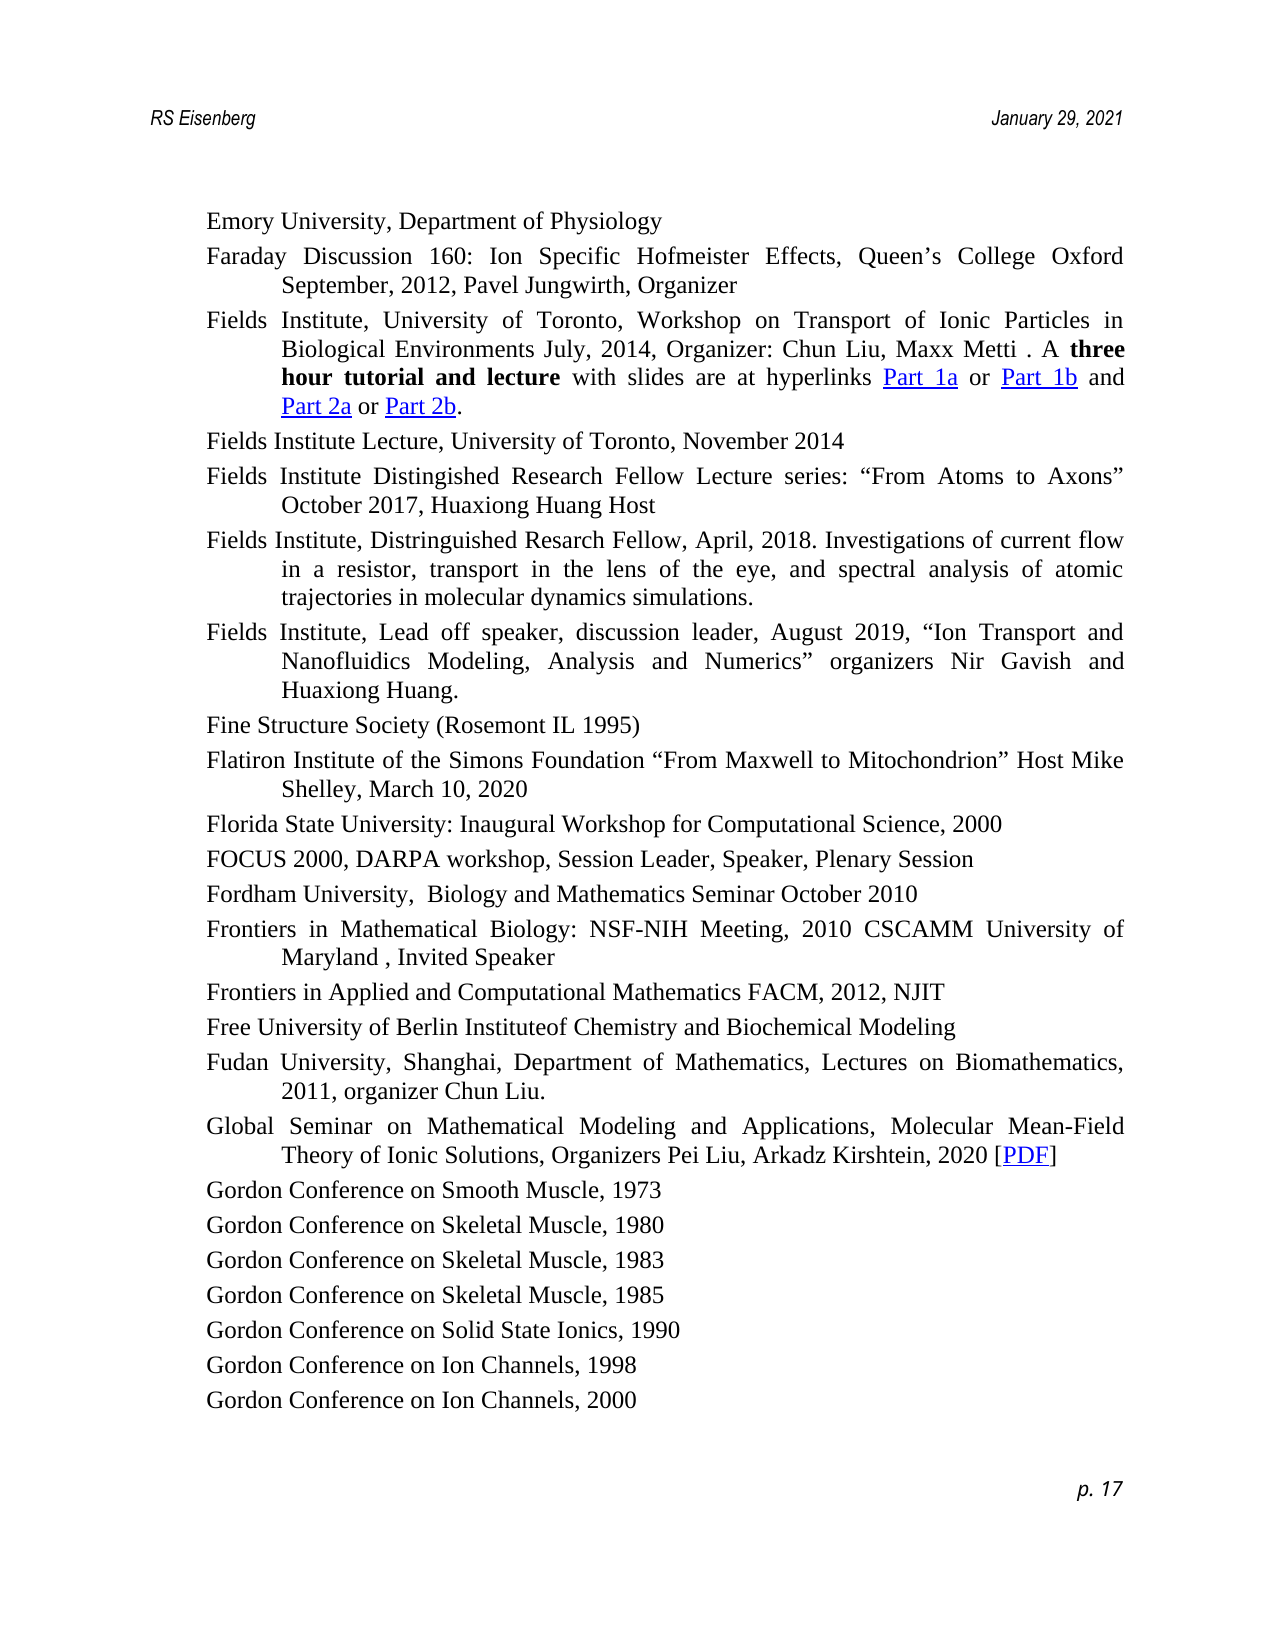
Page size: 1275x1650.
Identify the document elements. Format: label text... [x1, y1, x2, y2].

text Flatiron Institute of the Simons Foundation “From Maxwell to Mitochondrion” Host Mike Shelley, March 10, 2020 [206, 745, 1125, 802]
text Gordon Conference on Solid State Ionics, 1990 [206, 1315, 1125, 1344]
text Fields Institute Distingished Research Fellow Lecture series: “From Atoms to Axons” October 2017, Huaxiong Huang Host [206, 461, 1125, 519]
text Fields Institute, University of Toronto, Workshop on Transport of Ionic Particles in Biological Environments July, 2014, Organizer: Chun Liu, Maxx Metti . A three hour tutorial and lecture with slides are at hyperlinks Part 1a or Part 1b and Part 2a or Part 2b. [206, 305, 1125, 420]
text Fields Institute, Distringuished Resarch Fellow, April, 2018. Investigations of current flow in a resistor, transport in the lens of the eye, and spectral analysis of atomic trajectories in molecular dynamics simulations. [206, 525, 1125, 611]
text Fordham University, Biology and Mathematics Seminar October 2010 [206, 879, 1125, 907]
text Gordon Conference on Skeletal Muscle, 1983 [206, 1245, 1125, 1274]
text Gordon Conference on Skeletal Muscle, 1985 [206, 1280, 1125, 1309]
text Frontiers in Mathematical Biology: NSF-NIH Meeting, 2010 CSCAMM University of Maryland , Invited Speaker [206, 914, 1125, 971]
text Fudan University, Shanghai, Department of Mathematics, Lectures on Biomathematics, 2011, organizer Chun Liu. [206, 1047, 1125, 1105]
text FOCUS 2000, DARPA workshop, Session Leader, Speaker, Plenary Session [206, 844, 1125, 872]
text Faraday Discussion 160: Ion Specific Hofmeister Effects, Queen’s College Oxford September, 2012, Pavel Jungwirth, Organizer [206, 241, 1125, 299]
text Global Seminar on Mathematical Modeling and Applications, Molecular Mean-Field Theory of Ionic Solutions, Organizers Pei Liu, Arkadz Kirshtein, 2020 [PDF] [206, 1111, 1125, 1169]
text Gordon Conference on Smooth Muscle, 1973 [206, 1175, 1125, 1204]
text Fine Structure Society (Rosemont IL 1995) [206, 710, 1125, 739]
text Free University of Berlin Instituteof Chemistry and Biochemical Modeling [206, 1012, 1125, 1041]
text Gordon Conference on Ion Channels, 2000 [206, 1385, 1125, 1414]
text Gordon Conference on Skeletal Muscle, 1980 [206, 1210, 1125, 1239]
text Emory University, Department of Physiology [206, 206, 1125, 235]
text Gordon Conference on Ion Channels, 1998 [206, 1350, 1125, 1379]
text Florida State University: Inaugural Workshop for Computational Science, 2000 [206, 809, 1125, 837]
text Fields Institute Lecture, University of Toronto, November 2014 [206, 426, 1125, 455]
text Frontiers in Applied and Computational Mathematics FACM, 2012, NJIT [206, 977, 1125, 1006]
text Fields Institute, Lead off speaker, discussion leader, August 2019, “Ion Transport and Nanofluidics Modeling, Analysis and Numerics” organizers Nir Gavish and Huaxiong Huang. [206, 617, 1125, 704]
